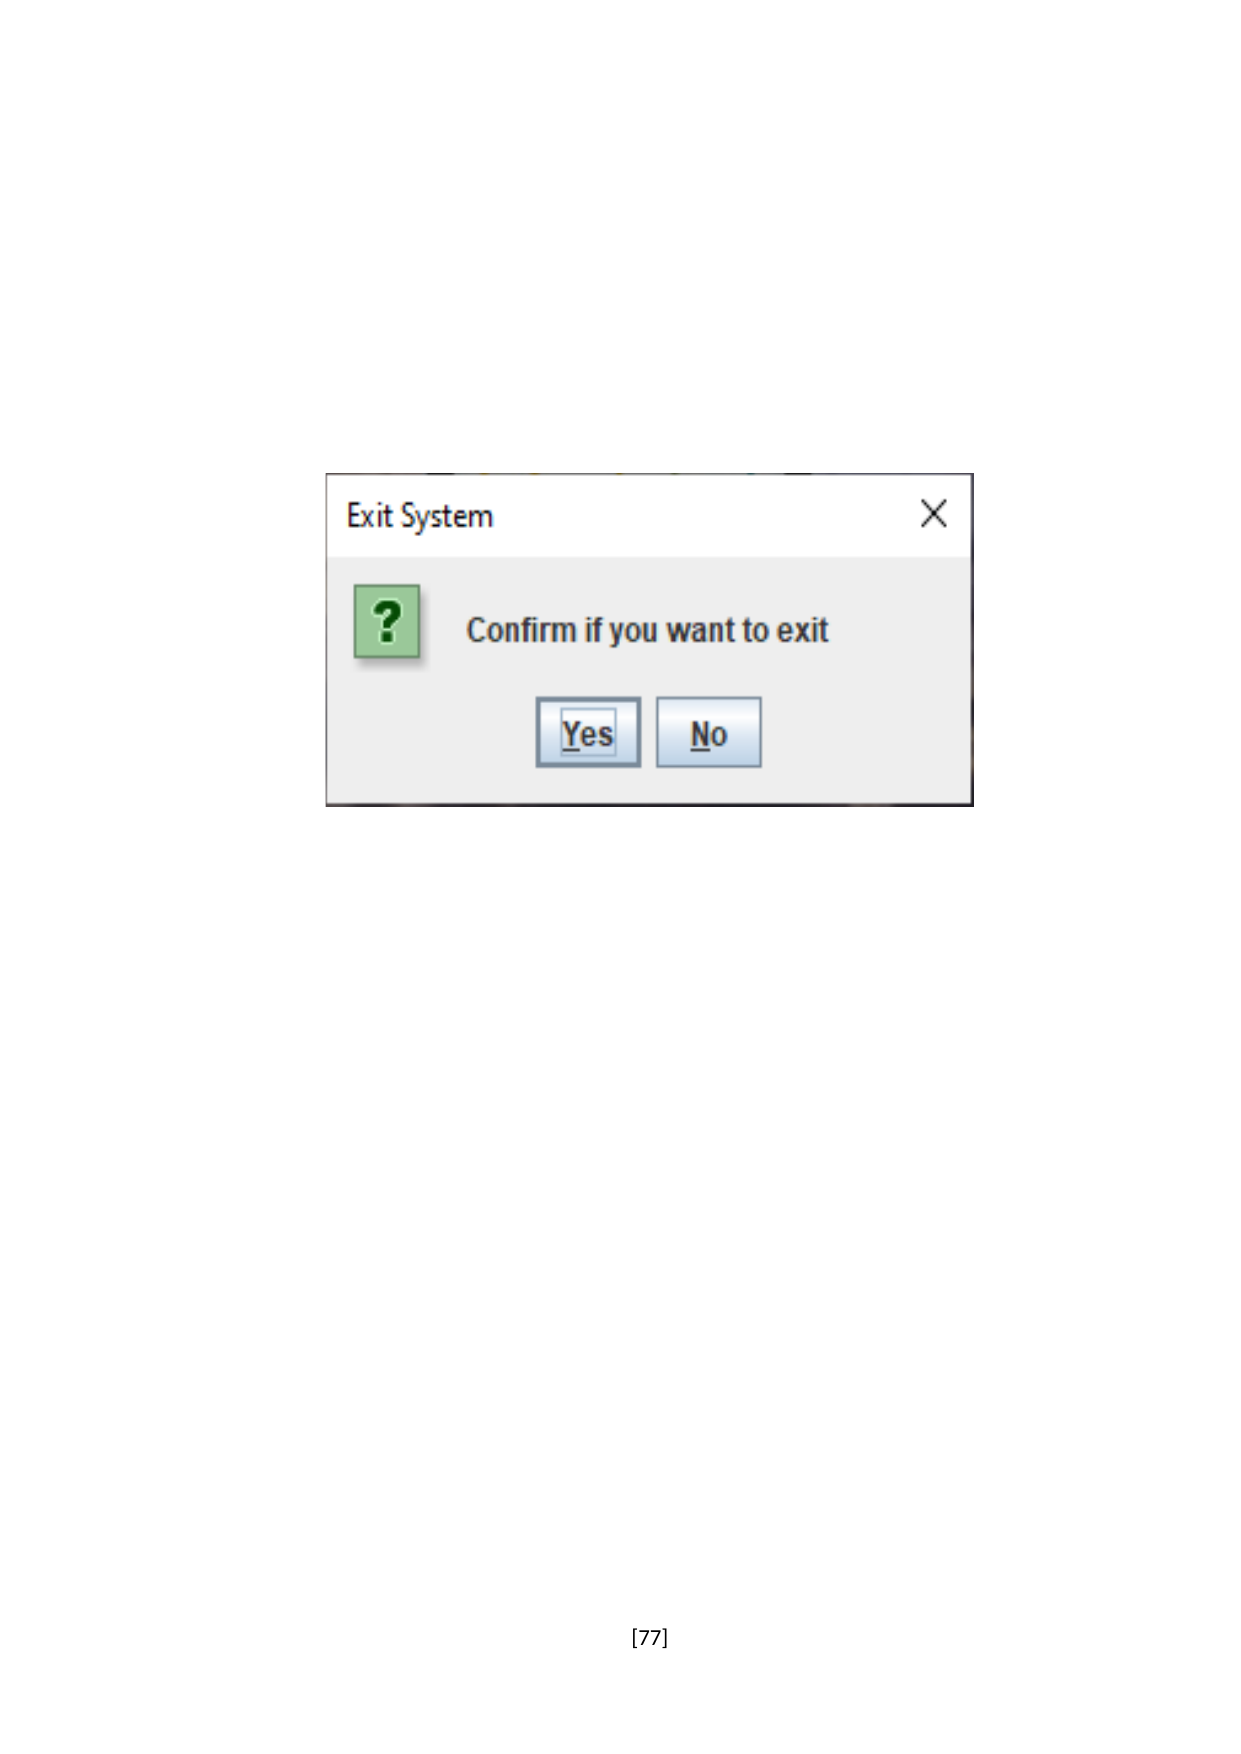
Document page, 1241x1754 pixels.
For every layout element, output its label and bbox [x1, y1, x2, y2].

picture [325, 473, 974, 807]
